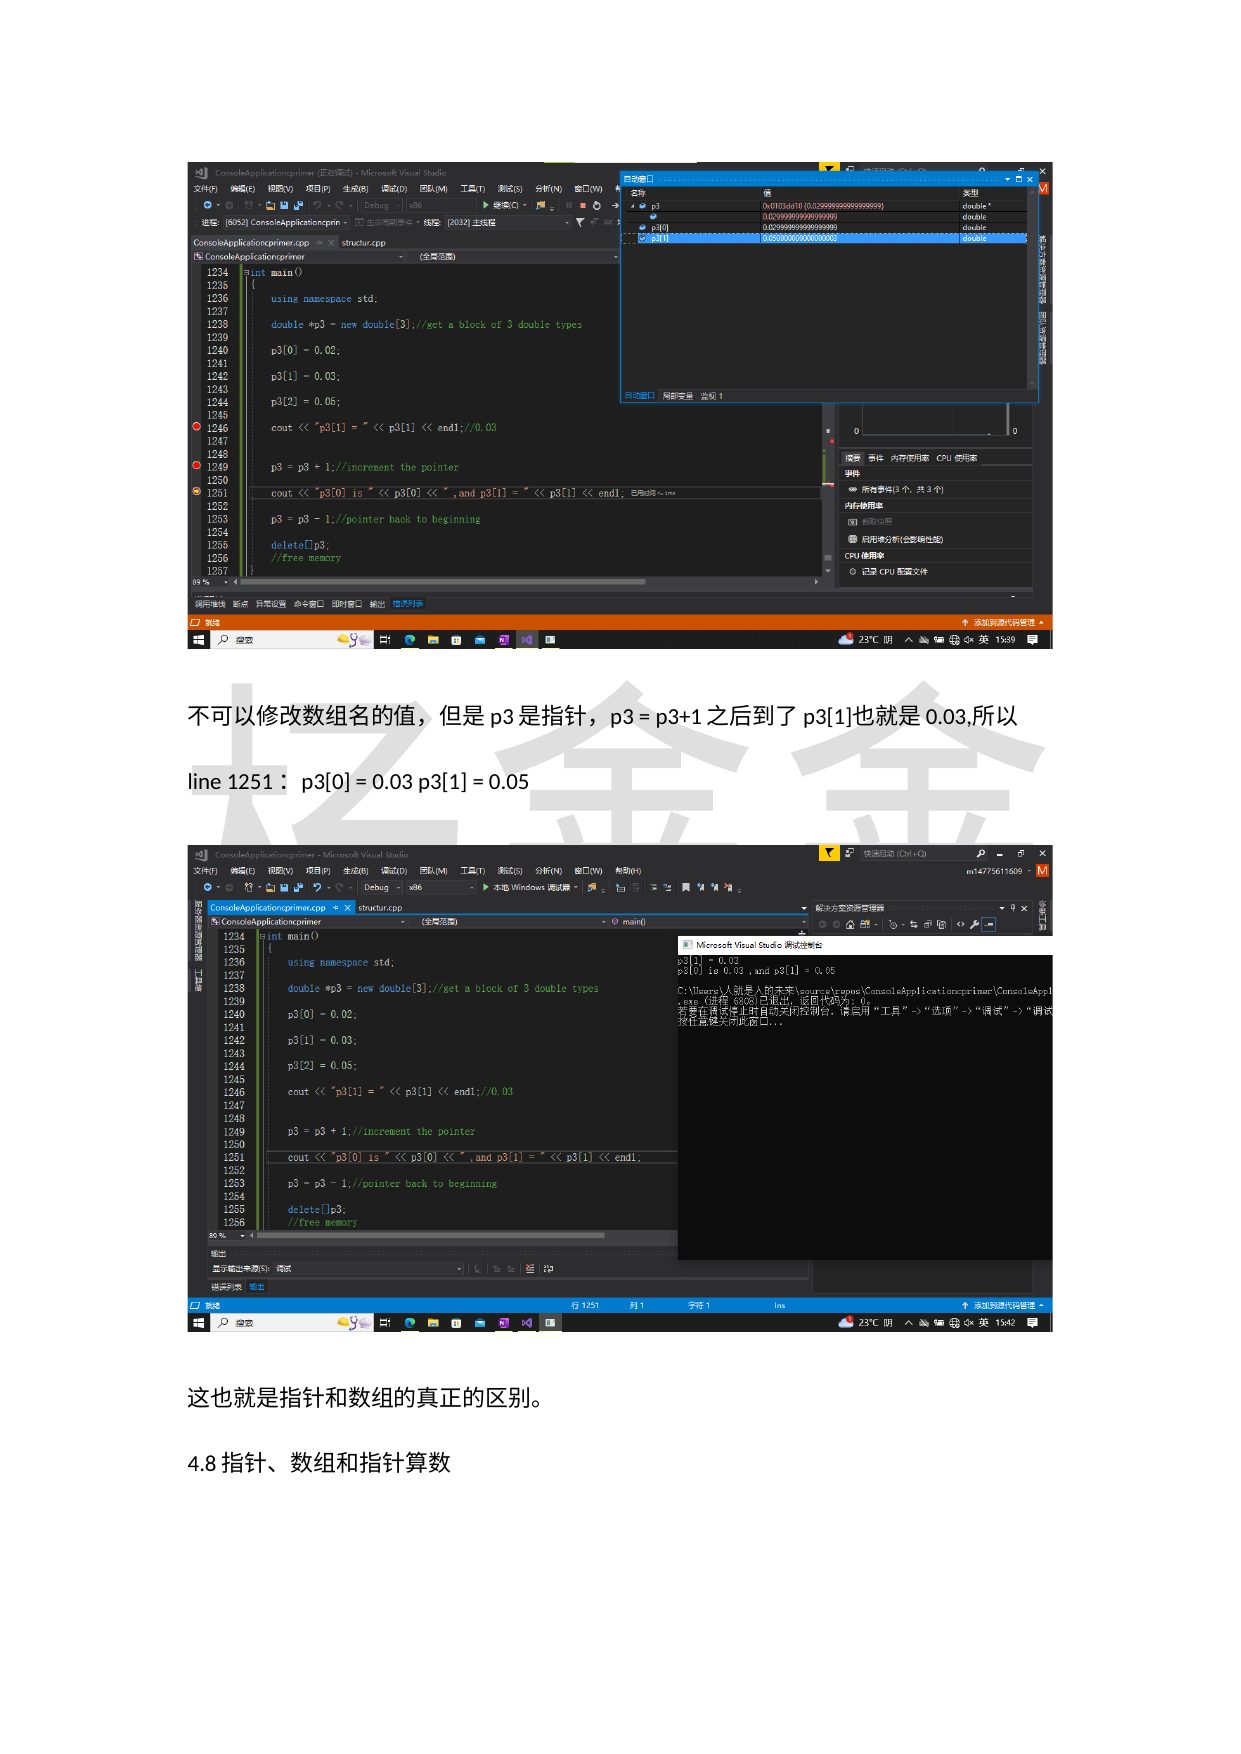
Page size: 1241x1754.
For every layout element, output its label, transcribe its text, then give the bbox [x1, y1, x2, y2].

picture [187, 162, 1053, 649]
picture [187, 845, 1053, 1332]
text 这也就是指针和数组的真正的区别。 [187, 1364, 1053, 1429]
text 不可以修改数组名的值，但是p3是指针，p3 = p3+1之后到了p3[1]也就是0.03,所以line 1251 ：p3[0] = 0.03 p3[1] = 0.05 [187, 682, 1053, 812]
text 4.8 指针、数组和指针算数 [187, 1429, 1053, 1494]
